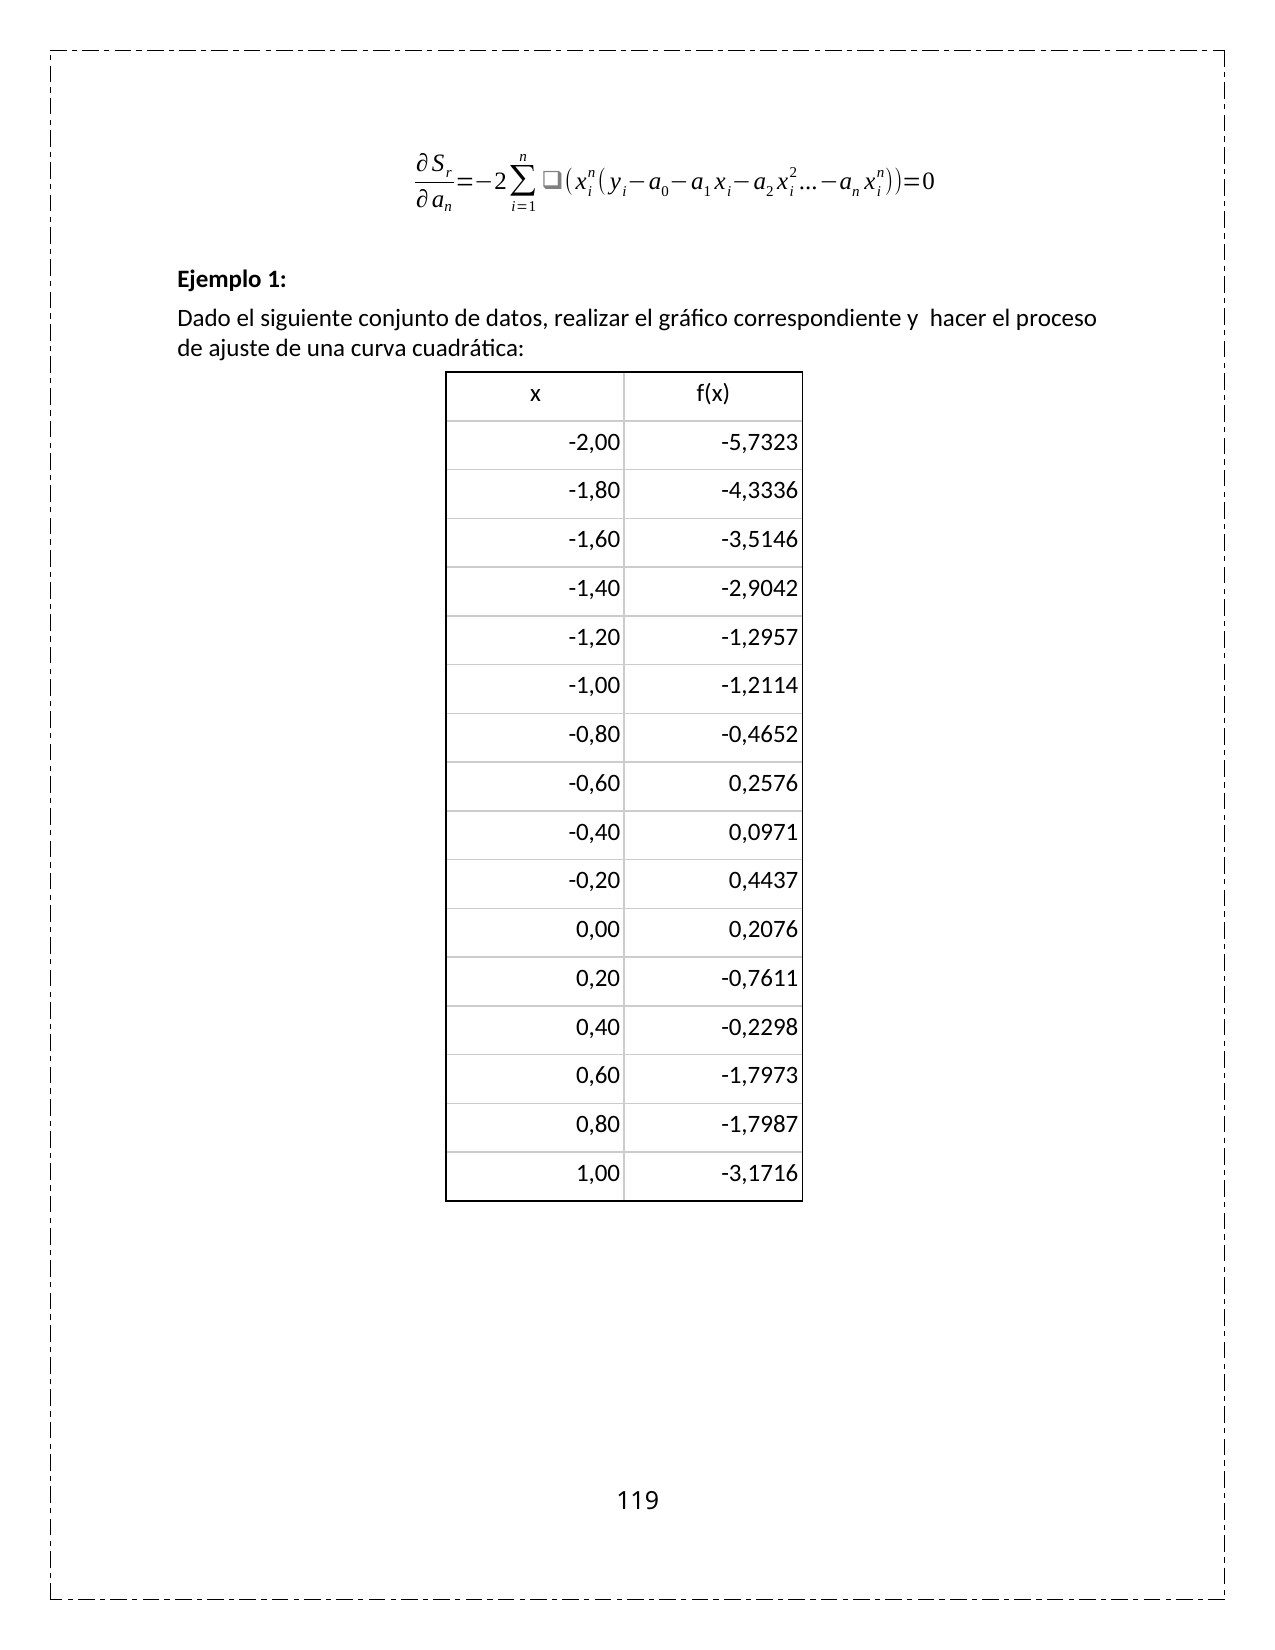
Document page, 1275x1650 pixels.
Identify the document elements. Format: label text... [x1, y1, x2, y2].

table_header x [447, 373, 623, 420]
table_cell 1,00 [447, 1153, 623, 1200]
table_cell -1,2957 [625, 617, 802, 664]
table_cell -3,1716 [625, 1153, 802, 1200]
table_cell -0,20 [447, 860, 623, 907]
table_cell -0,2298 [625, 1007, 802, 1054]
table_cell -5,7323 [625, 422, 802, 469]
table_cell -2,9042 [625, 568, 802, 615]
table_cell 0,2576 [625, 763, 802, 810]
table_cell 0,40 [447, 1007, 623, 1054]
text Dado el siguiente conjunto de datos, realizar el gráfico correspondiente y hacer el proceso de ajuste de una curva cuadrática: [177, 302, 1098, 363]
table_cell -1,7973 [625, 1055, 802, 1102]
table_cell -1,80 [447, 470, 623, 517]
table_cell -0,80 [447, 714, 623, 761]
table_cell -1,00 [447, 665, 623, 712]
table_cell -0,40 [447, 812, 623, 859]
table_cell -0,60 [447, 763, 623, 810]
table_cell -1,2114 [625, 665, 802, 712]
table_cell 0,0971 [625, 812, 802, 859]
table_cell 0,80 [447, 1104, 623, 1151]
table_cell -3,5146 [625, 519, 802, 566]
table_cell -2,00 [447, 422, 623, 469]
table_cell 0,20 [447, 958, 623, 1005]
table_cell -1,20 [447, 617, 623, 664]
table_cell -1,40 [447, 568, 623, 615]
text Ejemplo 1: [177, 263, 1098, 293]
table_cell 0,2076 [625, 909, 802, 956]
table_cell -0,4652 [625, 714, 802, 761]
table_cell -4,3336 [625, 470, 802, 517]
table_header f(x) [625, 373, 802, 420]
table_cell -1,7987 [625, 1104, 802, 1151]
table_cell 0,60 [447, 1055, 623, 1102]
table_cell 0,4437 [625, 860, 802, 907]
table_cell -0,7611 [625, 958, 802, 1005]
table_cell -1,60 [447, 519, 623, 566]
table_cell 0,00 [447, 909, 623, 956]
